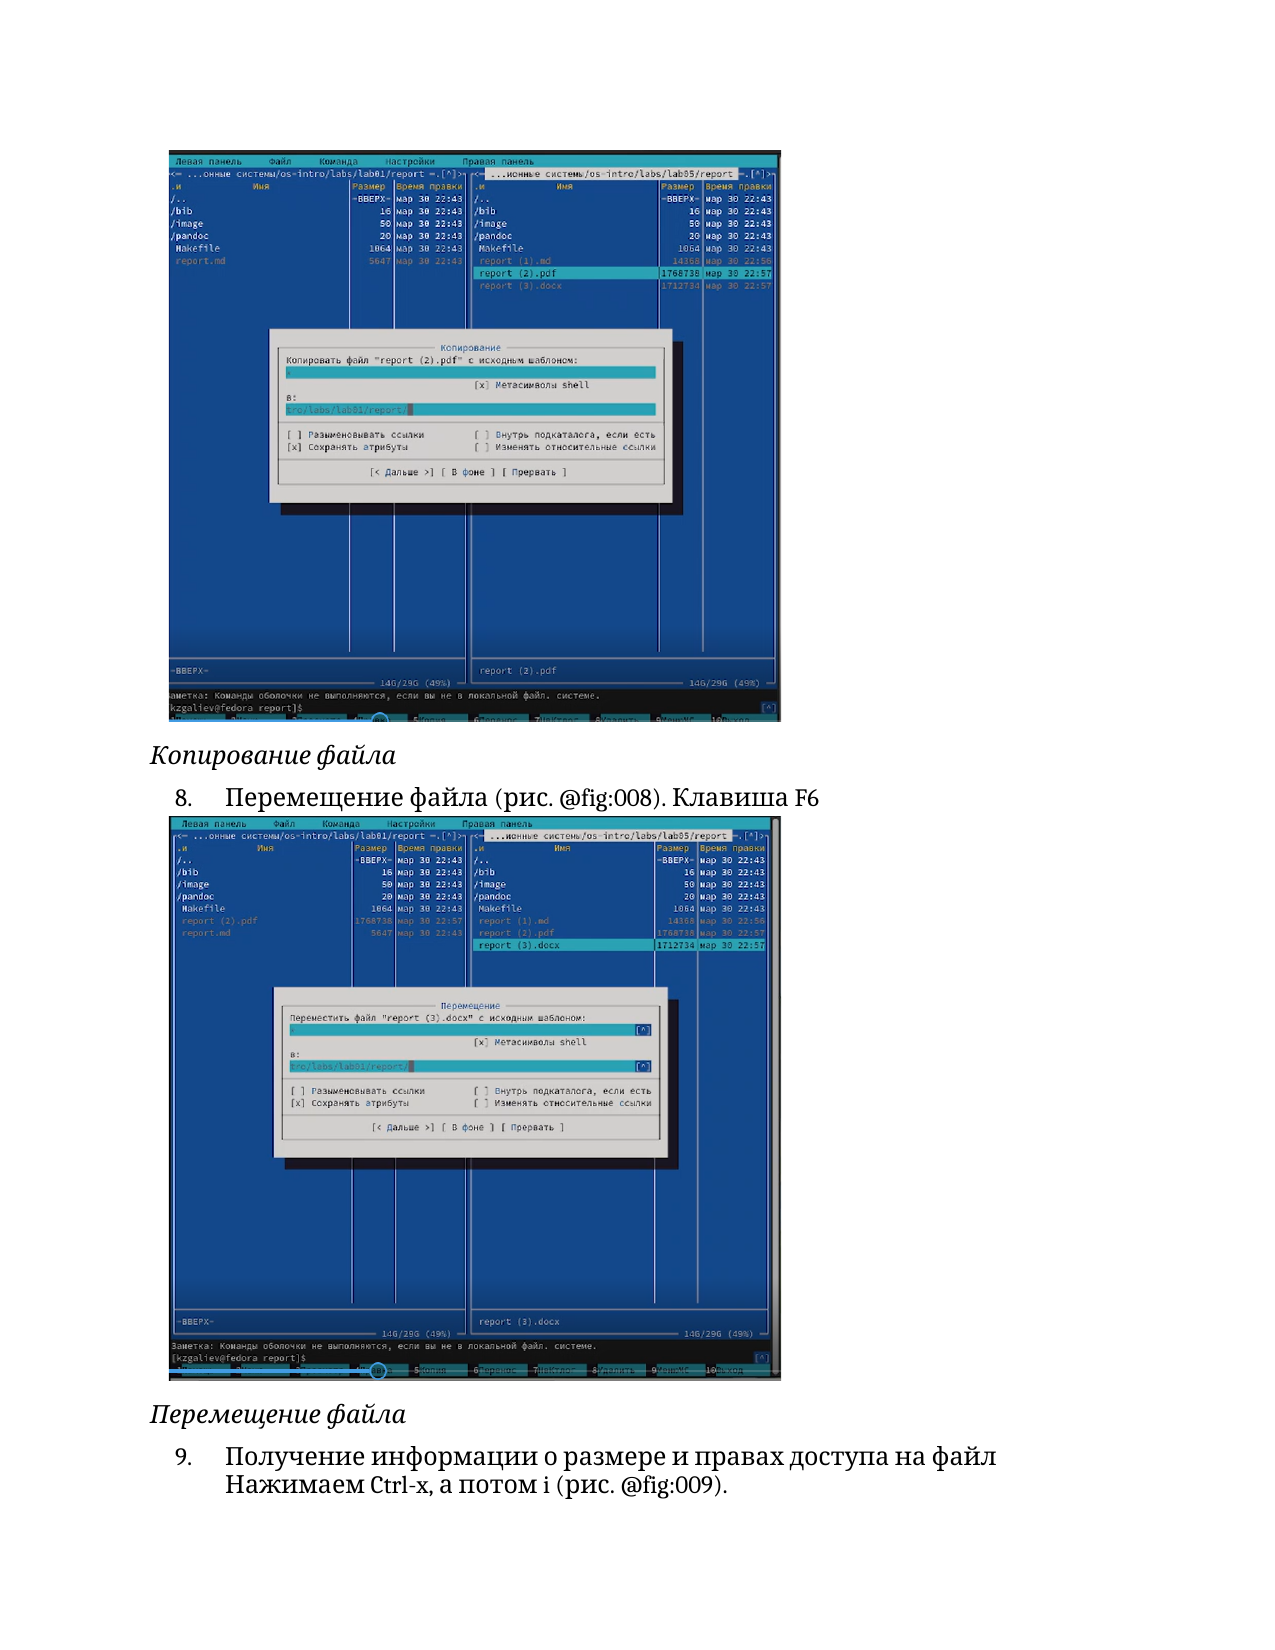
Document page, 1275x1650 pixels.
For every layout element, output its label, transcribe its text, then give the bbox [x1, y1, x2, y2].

text Копирование файла [150, 742, 1125, 771]
text Перемещение файла [150, 1401, 1125, 1430]
list Получение информации о размере и правах доступа на файл Нажимаем Ctrl-x, а потом i (рис. @fig:009). [175, 1442, 1125, 1500]
picture [168, 150, 782, 722]
list Перемещение файла (рис. @fig:008). Клавиша F6 [175, 783, 1125, 812]
picture [168, 816, 782, 1381]
